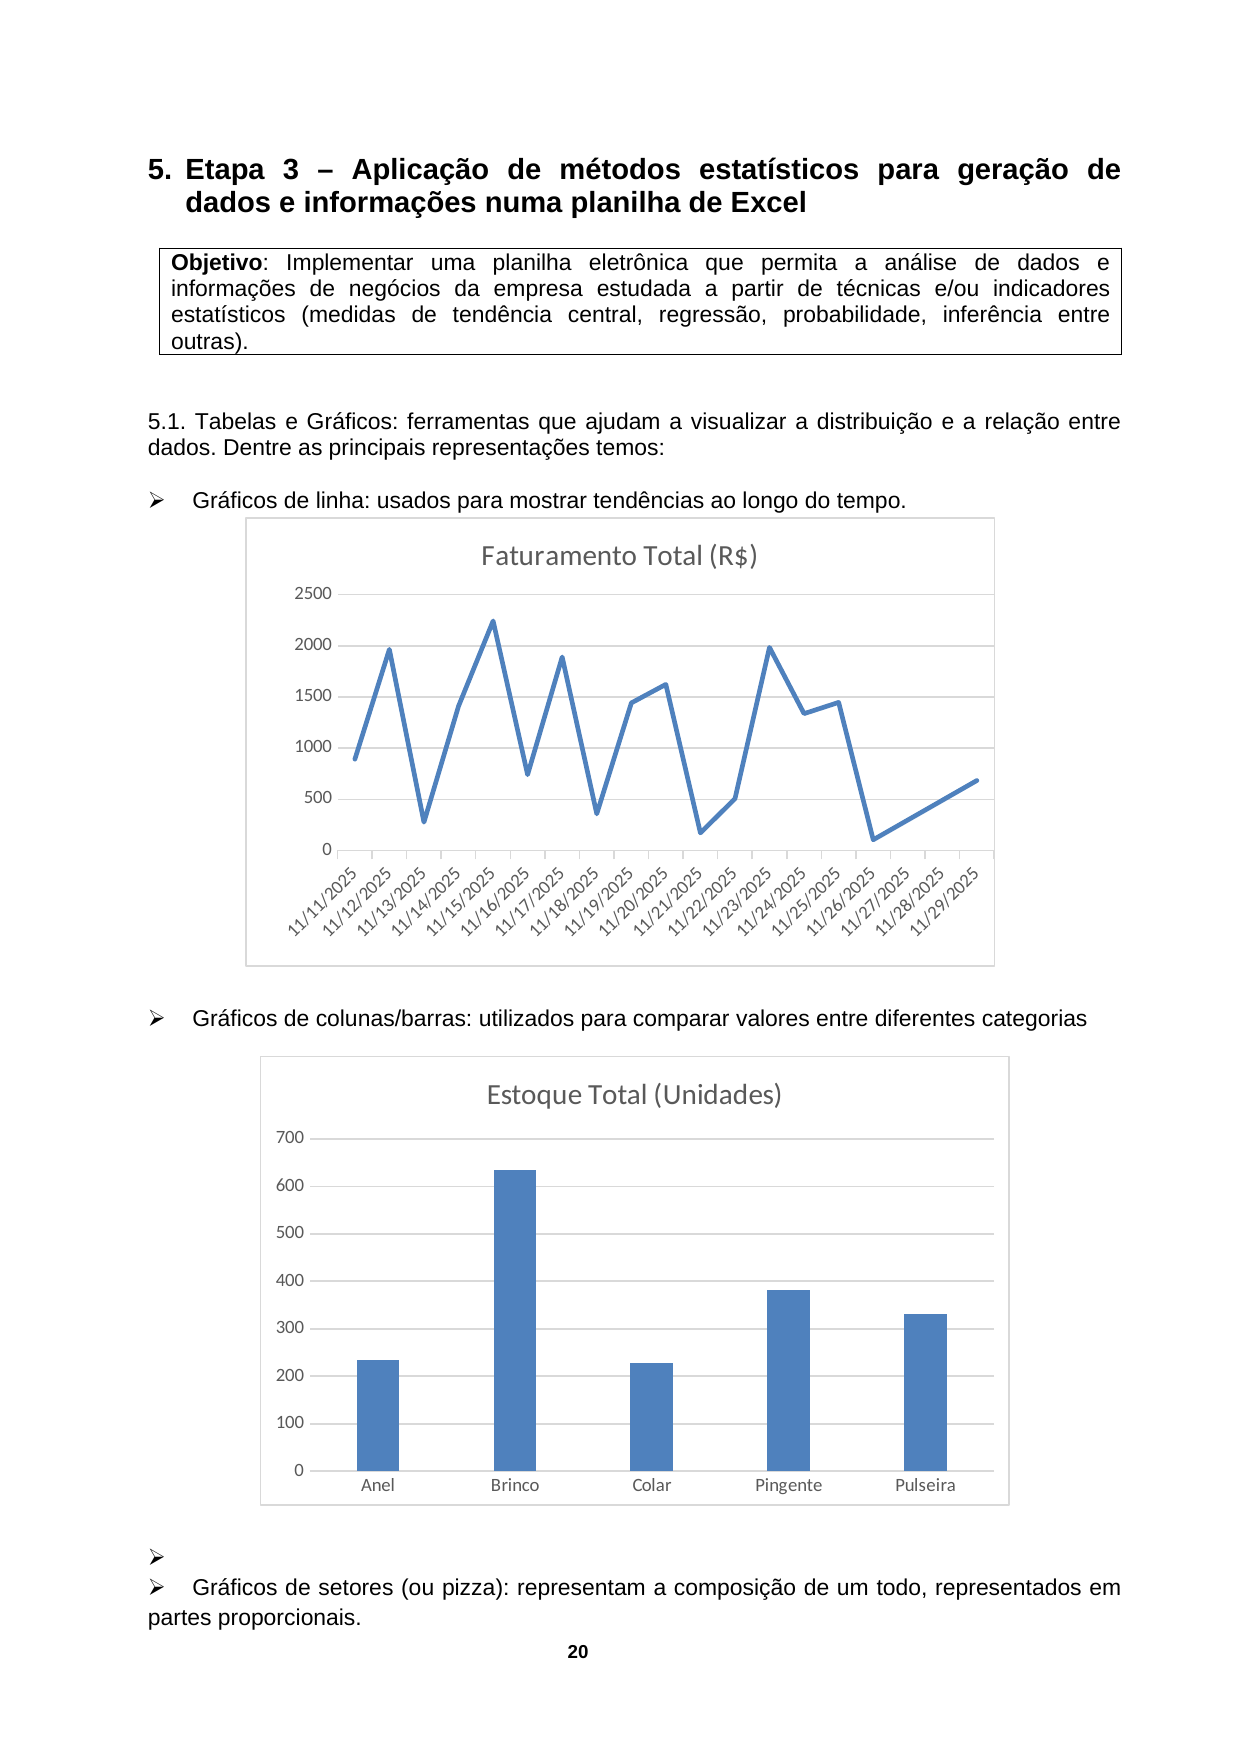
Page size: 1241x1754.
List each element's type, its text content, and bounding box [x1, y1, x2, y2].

list Gráficos de setores (ou pizza): representam a composição de um todo, representados em partes proporcionais. [148, 1574, 1122, 1631]
list Gráficos de colunas/barras: utilizados para comparar valores entre diferentes categorias [148, 1005, 1122, 1031]
table_header Objetivo: Implementar uma planilha eletrônica que permita a análise de dados e informações de negócios da empresa estudada a partir de técnicas e/ou indicadores estatísticos (medidas de tendência central, regressão, probabilidade, inferência entre outras). [160, 249, 1121, 354]
subtitle Etapa 3 – Aplicação de métodos estatísticos para geração de dados e informações numa planilha de Excel [148, 152, 1122, 219]
text 5.1. Tabelas e Gráficos: ferramentas que ajudam a visualizar a distribuição e a relação entre dados. Dentre as principais representações temos: [148, 408, 1122, 460]
list Gráficos de linha: usados para mostrar tendências ao longo do tempo. [148, 487, 1122, 513]
